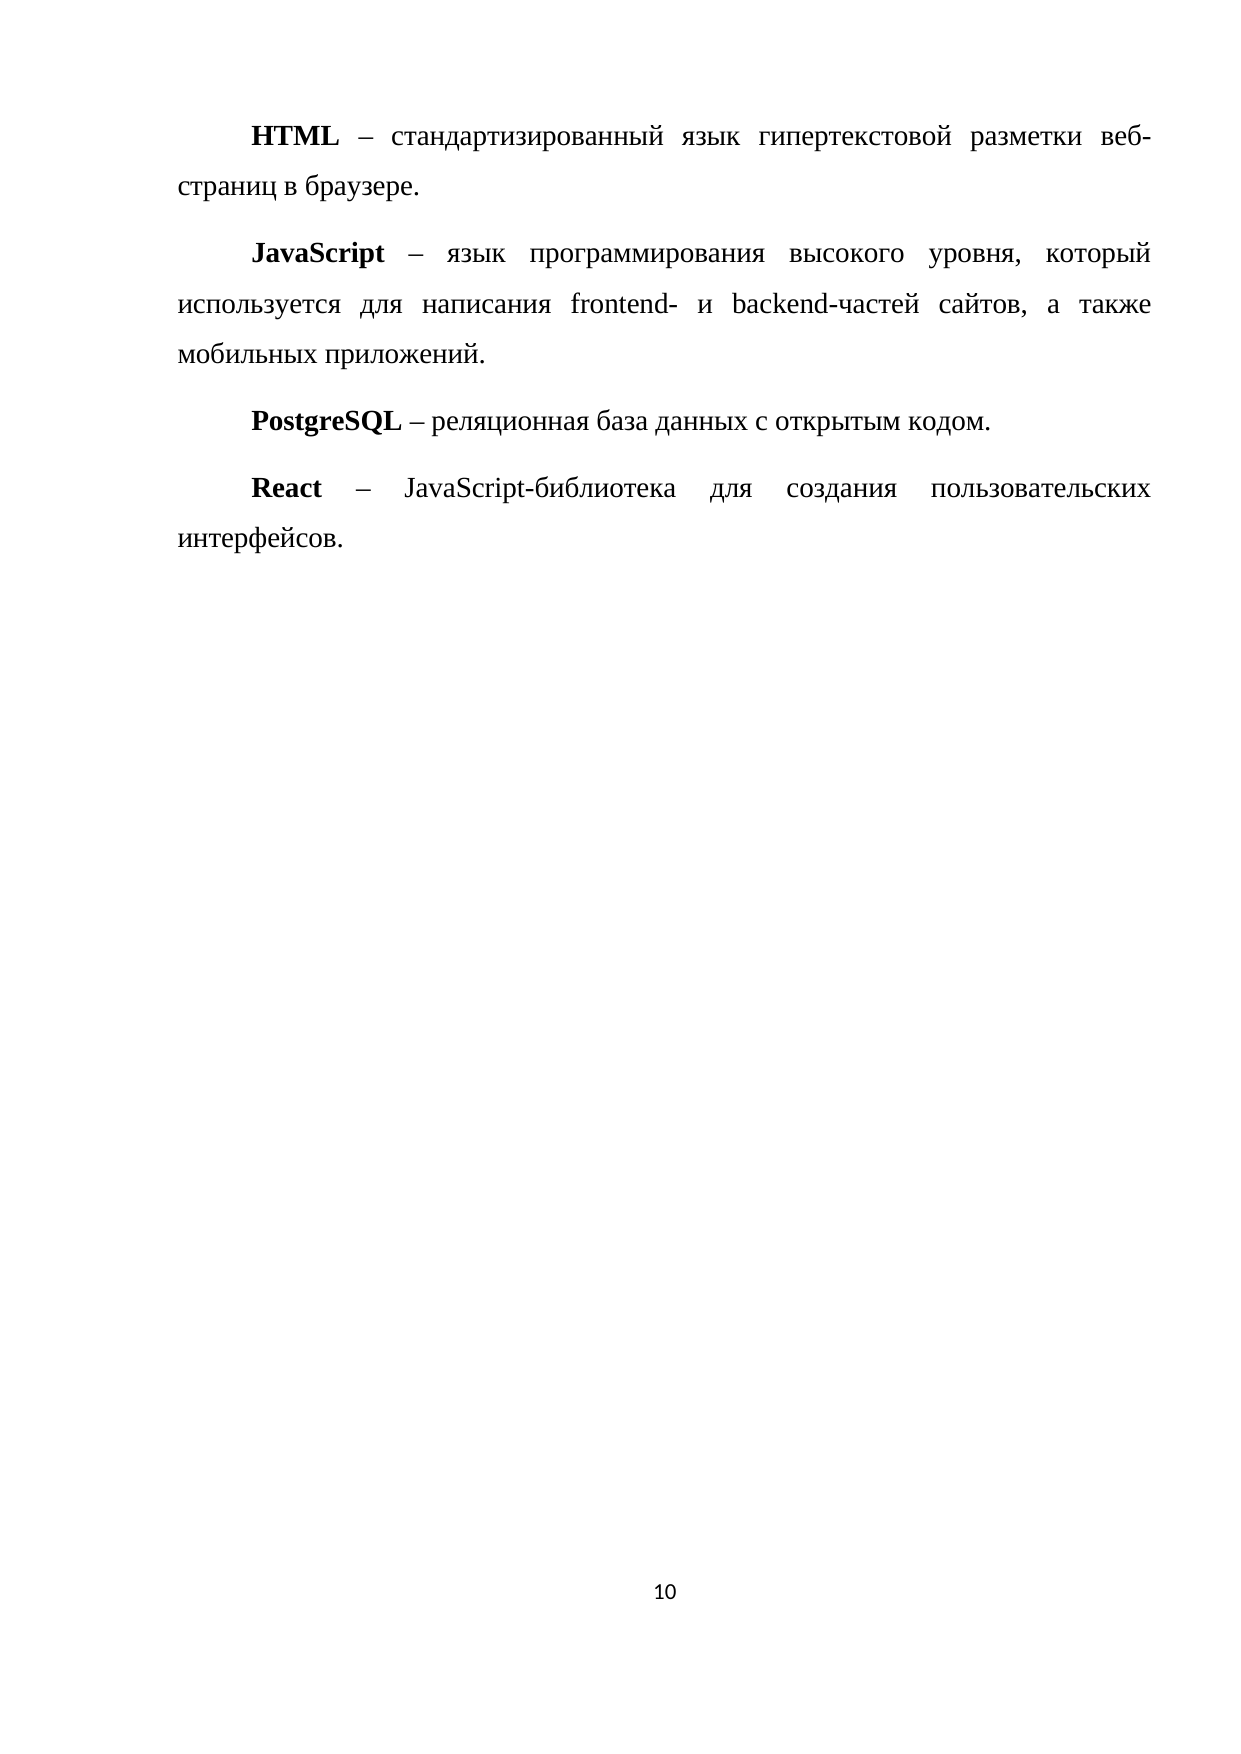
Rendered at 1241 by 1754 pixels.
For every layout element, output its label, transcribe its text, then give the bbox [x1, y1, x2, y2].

text JavaScript – язык программирования высокого уровня, который используется для написания frontend- и backend-частей сайтов, а также мобильных приложений. [177, 235, 1152, 369]
text HTML – стандартизированный язык гипертекстовой разметки веб-страниц в браузере. [177, 118, 1152, 202]
text PostgreSQL – реляционная база данных с открытым кодом. [177, 403, 1152, 437]
text React – JavaScript-библиотека для создания пользовательских интерфейсов. [177, 470, 1152, 554]
